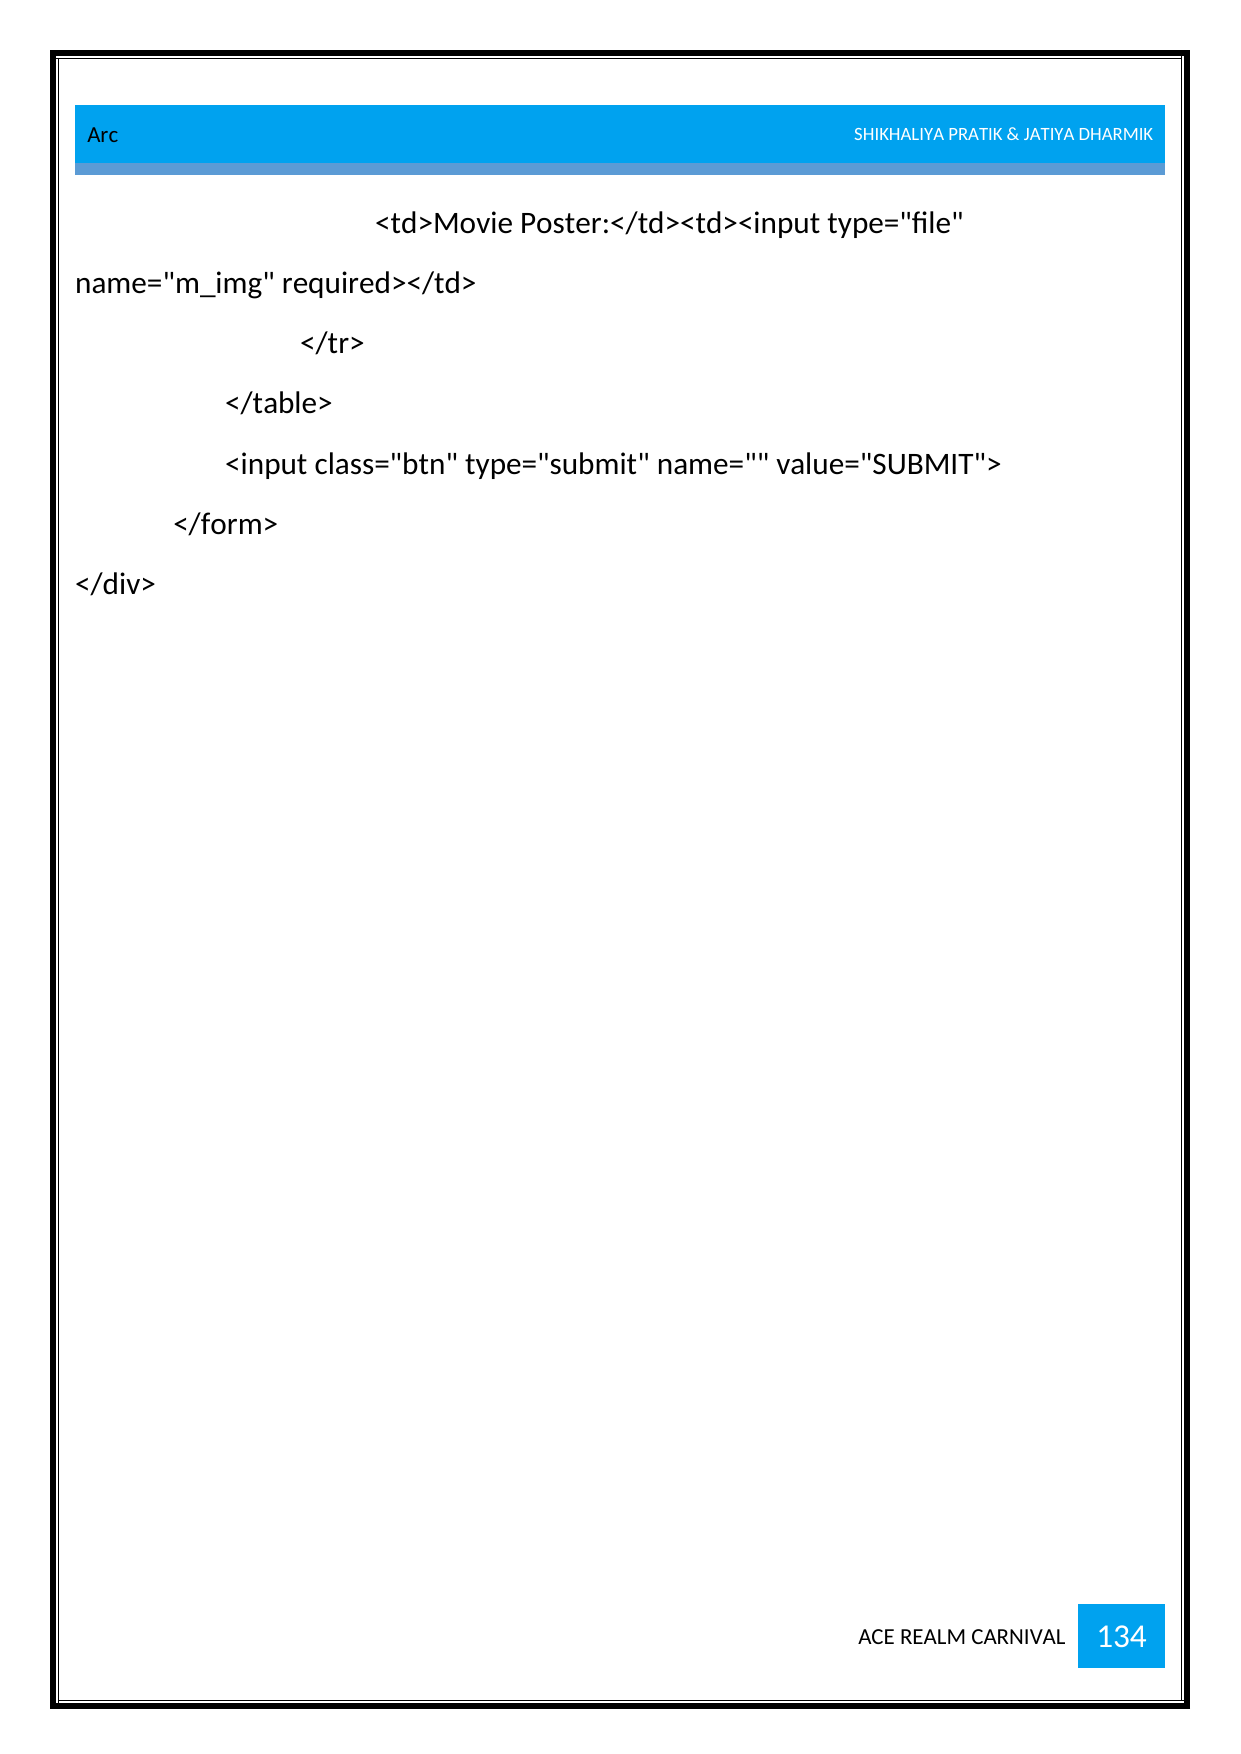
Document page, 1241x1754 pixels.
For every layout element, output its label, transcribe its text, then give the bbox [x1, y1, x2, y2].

text <input class="btn" type="submit" name="" value="SUBMIT"> [75, 444, 1082, 482]
text </tr> [75, 323, 1082, 362]
text </div> [75, 564, 1082, 602]
text </table> [75, 384, 1082, 422]
text </form> [75, 504, 1082, 542]
text <td>Movie Poster:</td><td><input type="file" name="m_img" required></td> [75, 203, 1082, 301]
